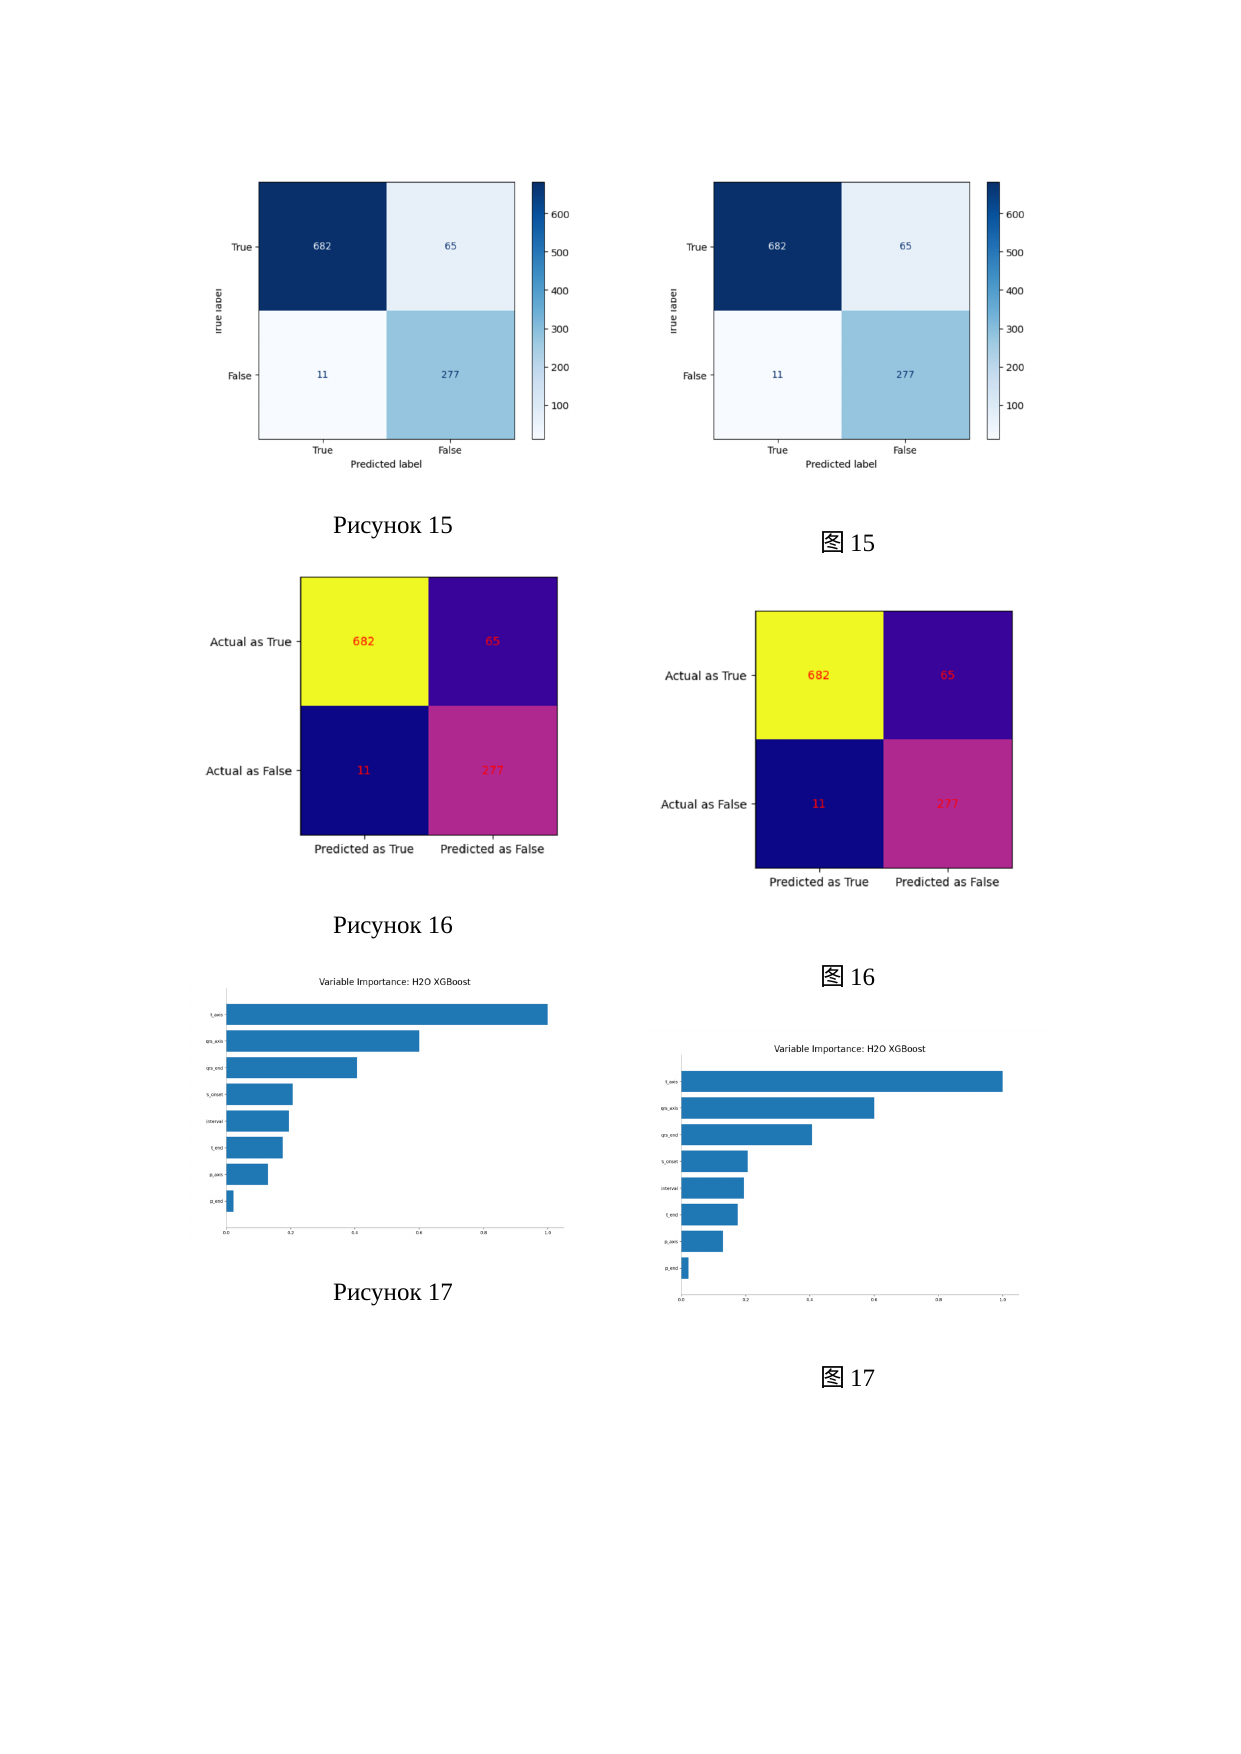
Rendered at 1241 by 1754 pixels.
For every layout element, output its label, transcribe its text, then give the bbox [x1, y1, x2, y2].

text Рисунок 16 [187, 908, 598, 941]
text 图15 [642, 508, 1053, 573]
picture [187, 961, 598, 1243]
picture [642, 595, 1053, 895]
picture [642, 1028, 1053, 1310]
picture [642, 162, 1053, 476]
text Рисунок 17 [187, 1275, 598, 1308]
picture [187, 561, 598, 862]
text Рисунок 15 [187, 508, 598, 541]
picture [187, 162, 598, 476]
text 图17 [642, 1343, 1053, 1408]
text 图16 [642, 942, 1053, 1007]
